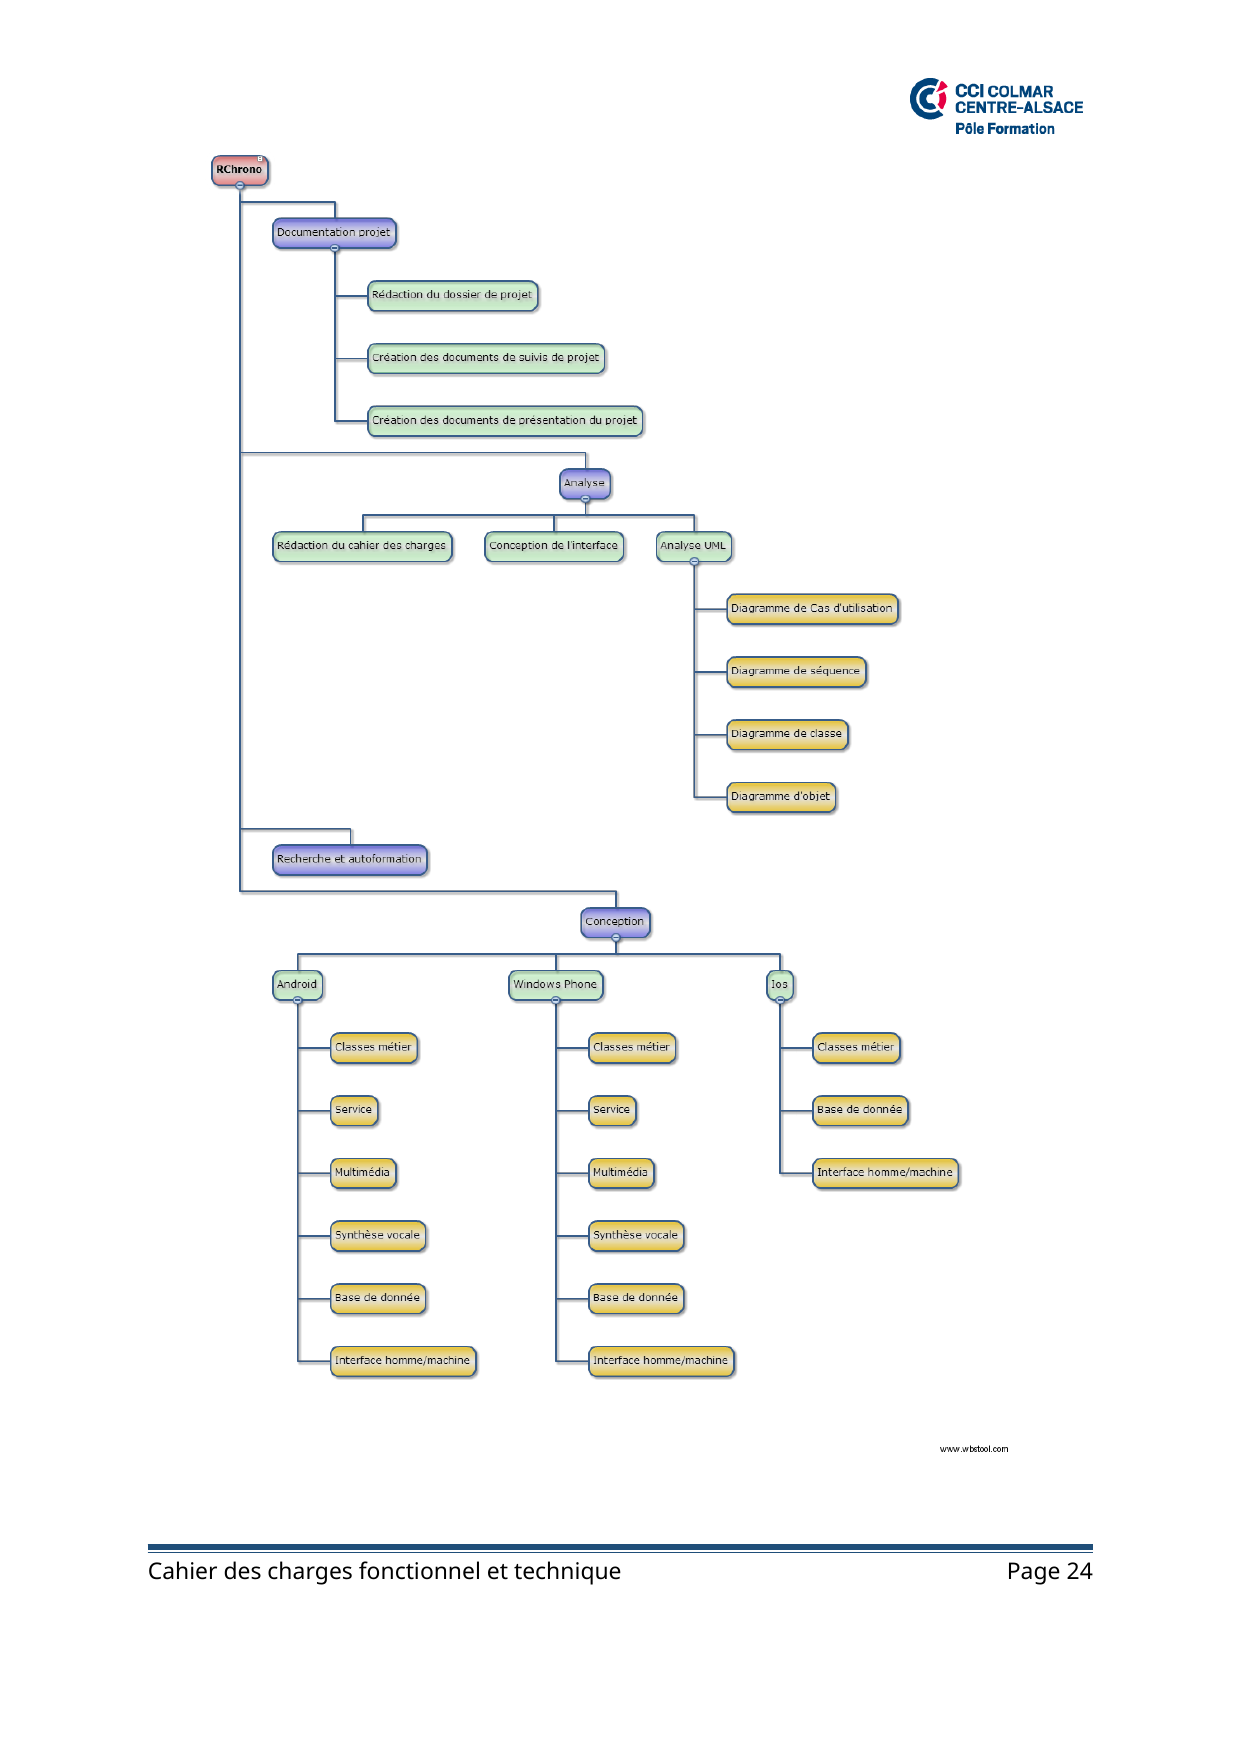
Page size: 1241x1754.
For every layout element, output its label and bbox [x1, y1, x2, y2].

picture [899, 73, 1093, 139]
picture [162, 147, 1014, 1455]
